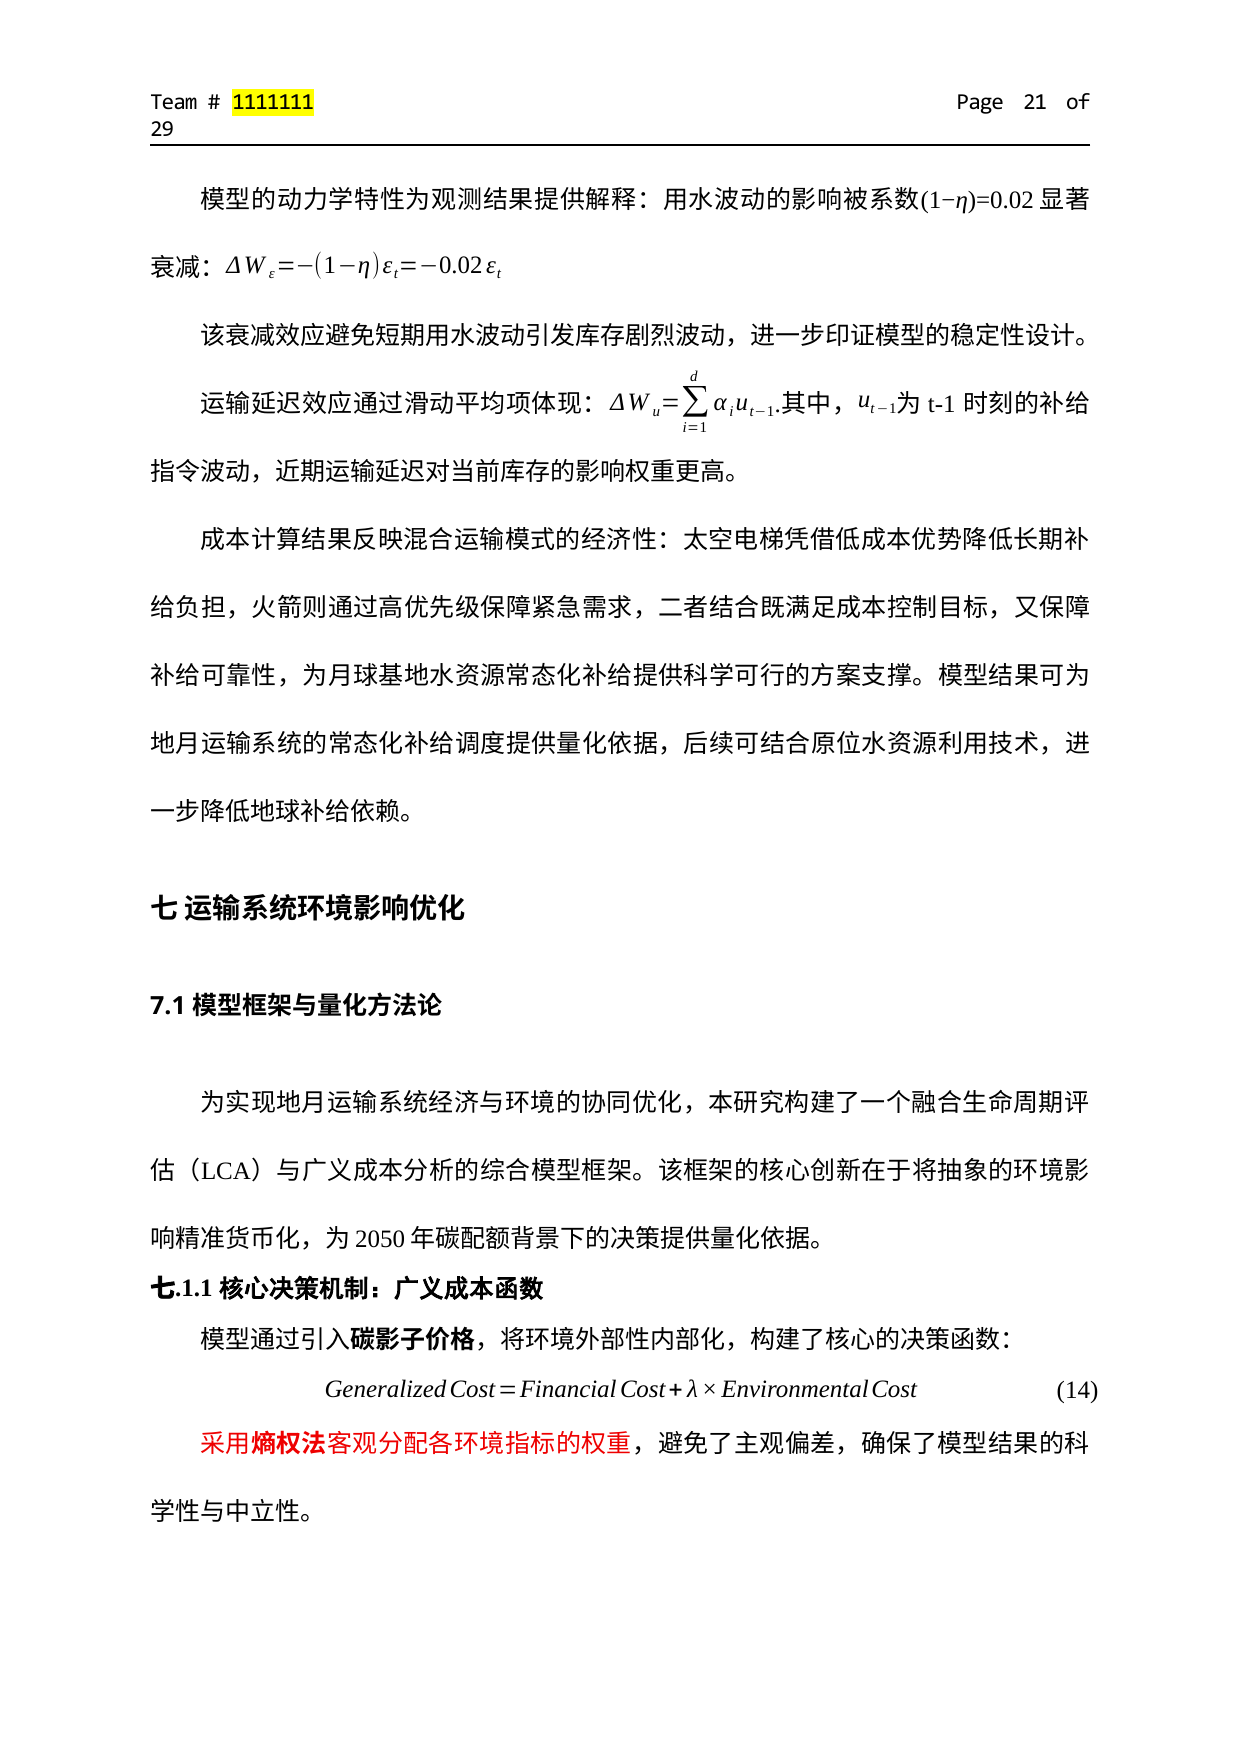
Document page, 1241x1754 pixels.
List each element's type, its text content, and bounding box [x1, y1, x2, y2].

text 为实现地月运输系统经济与环境的协同优化，本研究构建了一个融合生命周期评估（LCA）与广义成本分析的综合模型框架。该框架的核心创新在于将抽象的环境影响精准货币化，为2050年碳配额背景下的决策提供量化依据。 [150, 1066, 1090, 1270]
subtitle 核心决策机制：广义成本函数 [150, 1270, 1090, 1304]
text 该衰减效应避免短期用水波动引发库存剧烈波动，进一步印证模型的稳定性设计。 [150, 300, 1090, 368]
text 模型通过引入碳影子价格，将环境外部性内部化，构建了核心的决策函数： [150, 1304, 1090, 1372]
list 运输系统环境影响优化 [150, 872, 1090, 940]
table_header () [1044, 1372, 1111, 1407]
text 运输延迟效应通过滑动平均项体现：.其中，为 t-1 时刻的补给指令波动，近期运输延迟对当前库存的影响权重更高。 [150, 368, 1090, 503]
text 7.1 模型框架与量化方法论 [150, 969, 1090, 1037]
table_header [150, 1372, 1044, 1407]
text 模型的动力学特性为观测结果提供解释：用水波动的影响被系数(1−η)=0.02显著衰减： [150, 164, 1090, 300]
text 采用熵权法客观分配各环境指标的权重，避免了主观偏差，确保了模型结果的科学性与中立性。 [150, 1407, 1090, 1543]
text 成本计算结果反映混合运输模式的经济性：太空电梯凭借低成本优势降低长期补给负担，火箭则通过高优先级保障紧急需求，二者结合既满足成本控制目标，又保障补给可靠性，为月球基地水资源常态化补给提供科学可行的方案支撑。模型结果可为地月运输系统的常态化补给调度提供量化依据，后续可结合原位水资源利用技术，进一步降低地球补给依赖。 [150, 503, 1090, 843]
